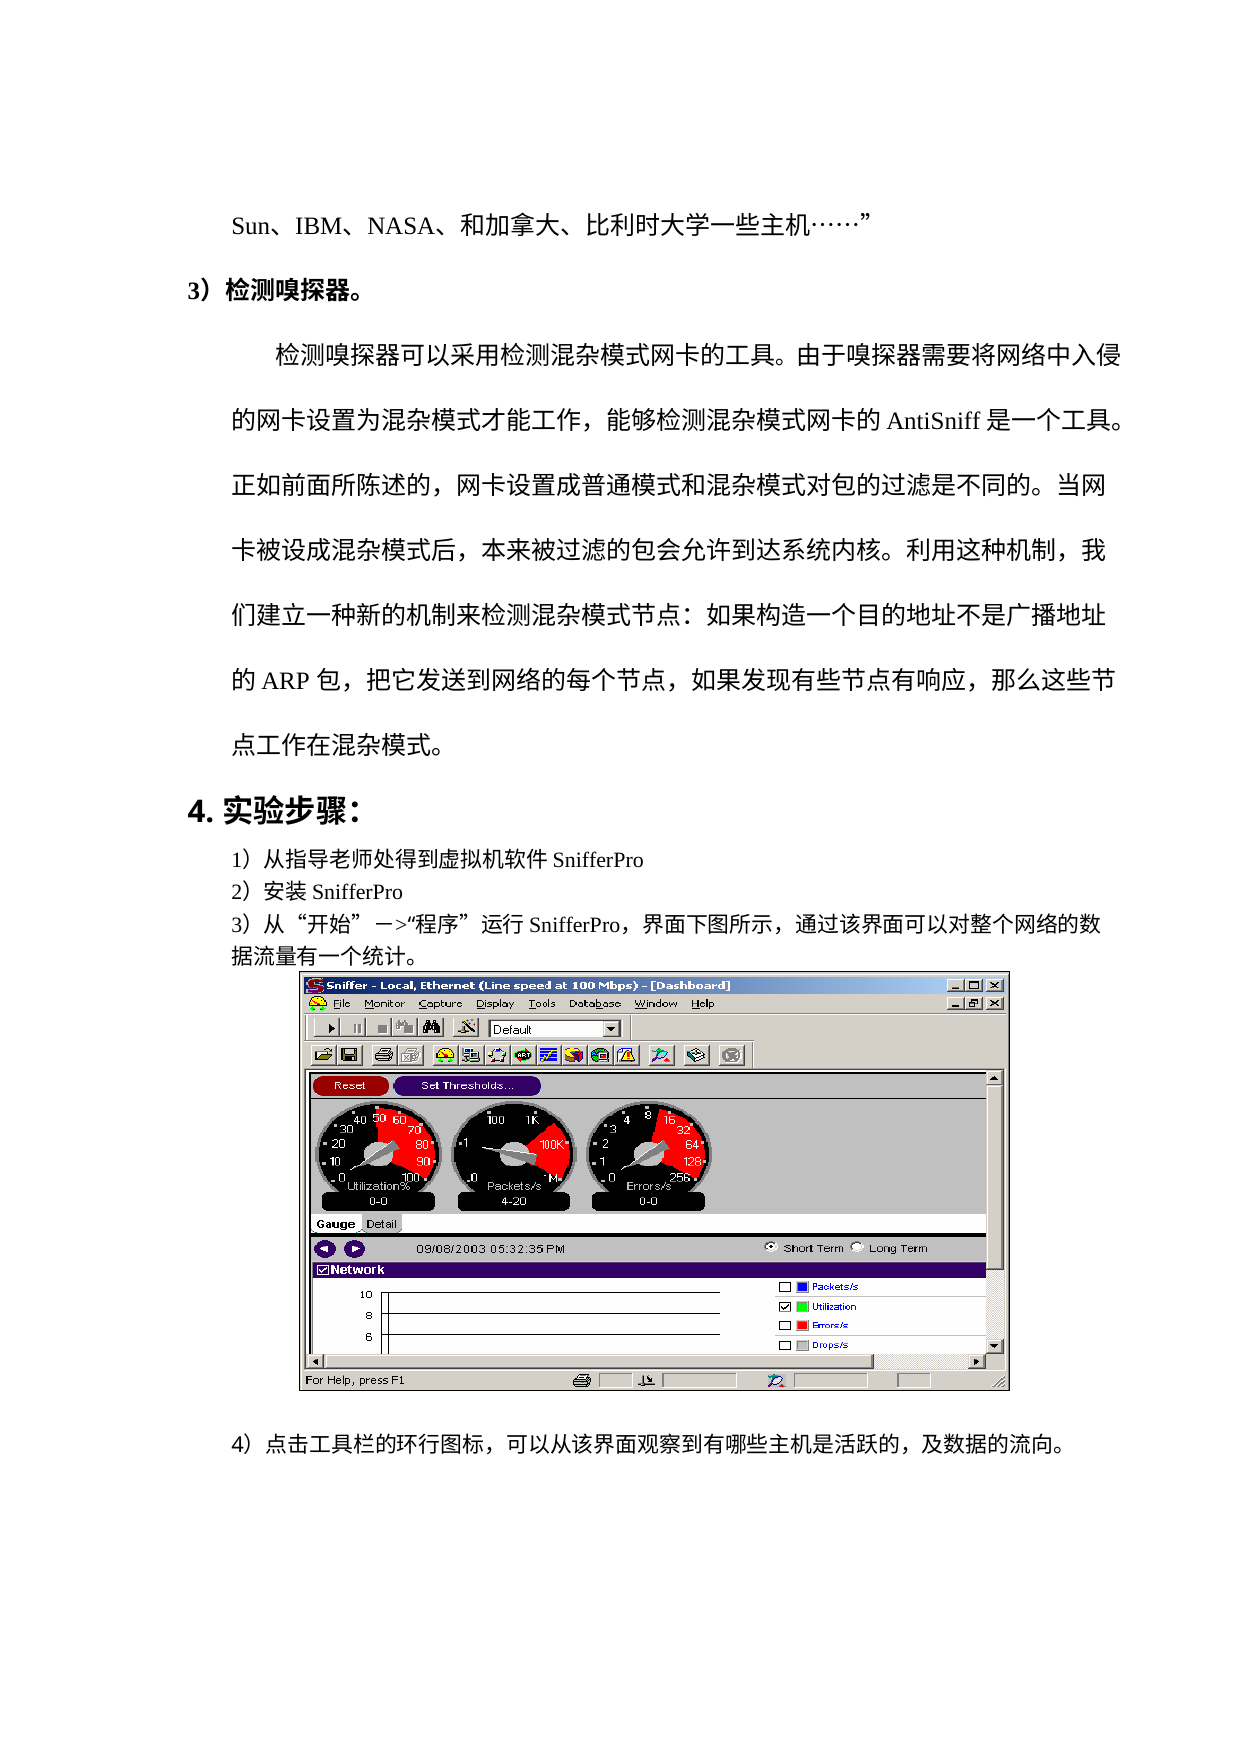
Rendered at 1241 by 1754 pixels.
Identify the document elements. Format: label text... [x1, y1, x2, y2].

text 4. 实验步骤： [187, 776, 1122, 841]
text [231, 191, 1122, 256]
text 2）安装SnifferPro [187, 874, 1122, 906]
text 3）检测嗅探器。 [187, 256, 1122, 321]
text 检测嗅探器可以采用检测混杂模式网卡的工具。由于嗅探器需要将网络中入侵的网卡设置为混杂模式才能工作，能够检测混杂模式网卡的AntiSniff 是一个工具。正如前面所陈述的，网卡设置成普通模式和混杂模式对包的过滤是不同的。当网卡被设成混杂模式后，本来被过滤的包会允许到达系统内核。利用这种机制，我们建立一种新的机制来检测混杂模式节点：如果构造一个目的地址不是广播地址的ARP 包，把它发送到网络的每个节点，如果发现有些节点有响应，那么这些节点工作在混杂模式。 [231, 321, 1122, 776]
text 3）从“开始”－>“程序”运行SnifferPro，界面下图所示，通过该界面可以对整个网络的数据流量有一个统计。 [231, 906, 1122, 971]
text 1）从指导老师处得到虚拟机软件SnifferPro [187, 841, 1122, 874]
text 4）点击工具栏的环行图标，可以从该界面观察到有哪些主机是活跃的，及数据的流向。 [187, 1426, 1122, 1459]
